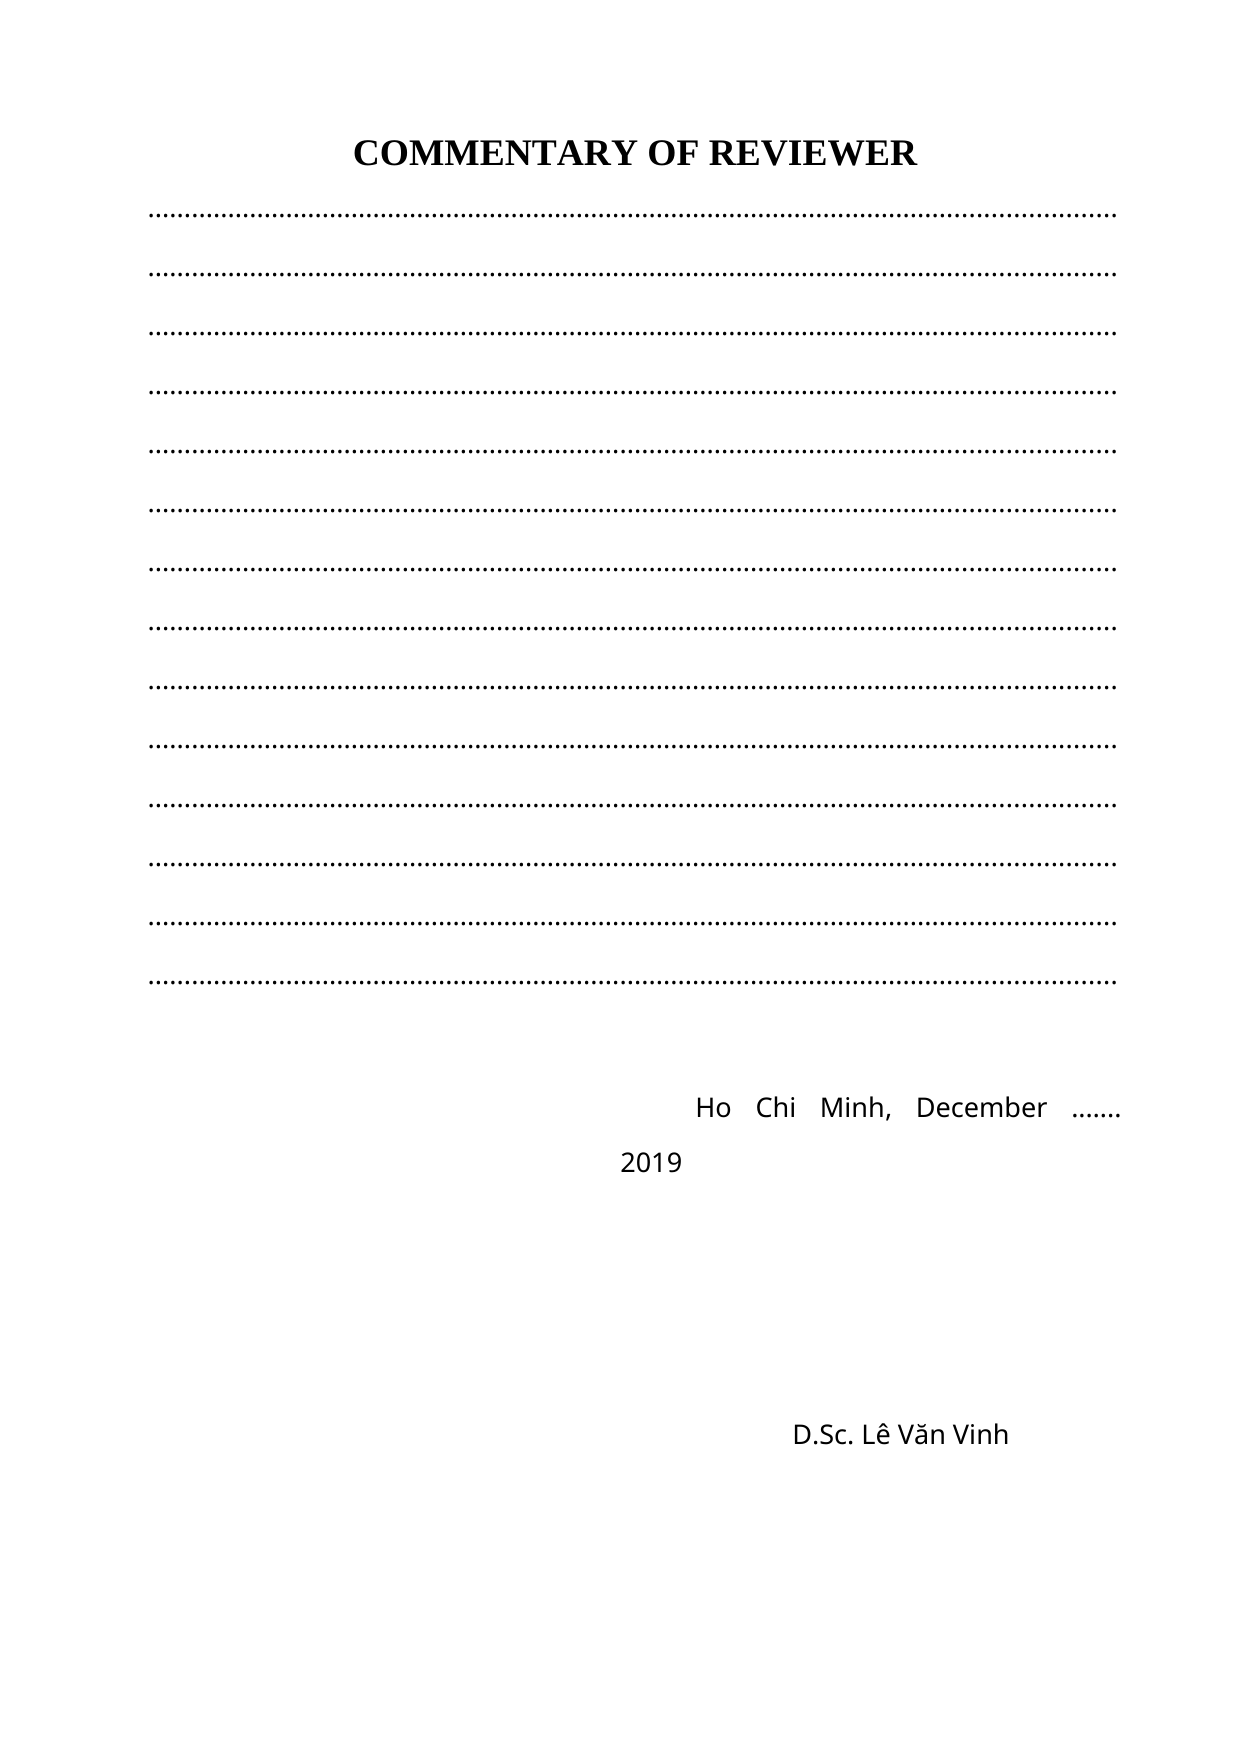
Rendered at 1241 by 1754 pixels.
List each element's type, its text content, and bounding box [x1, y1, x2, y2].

text COMMENTARY OF REVIEWER [148, 131, 1122, 174]
text Ho Chi Minh, December ..….. 2019 [620, 1088, 1122, 1181]
text D.Sc. Lê Văn Vinh [148, 1415, 1122, 1452]
